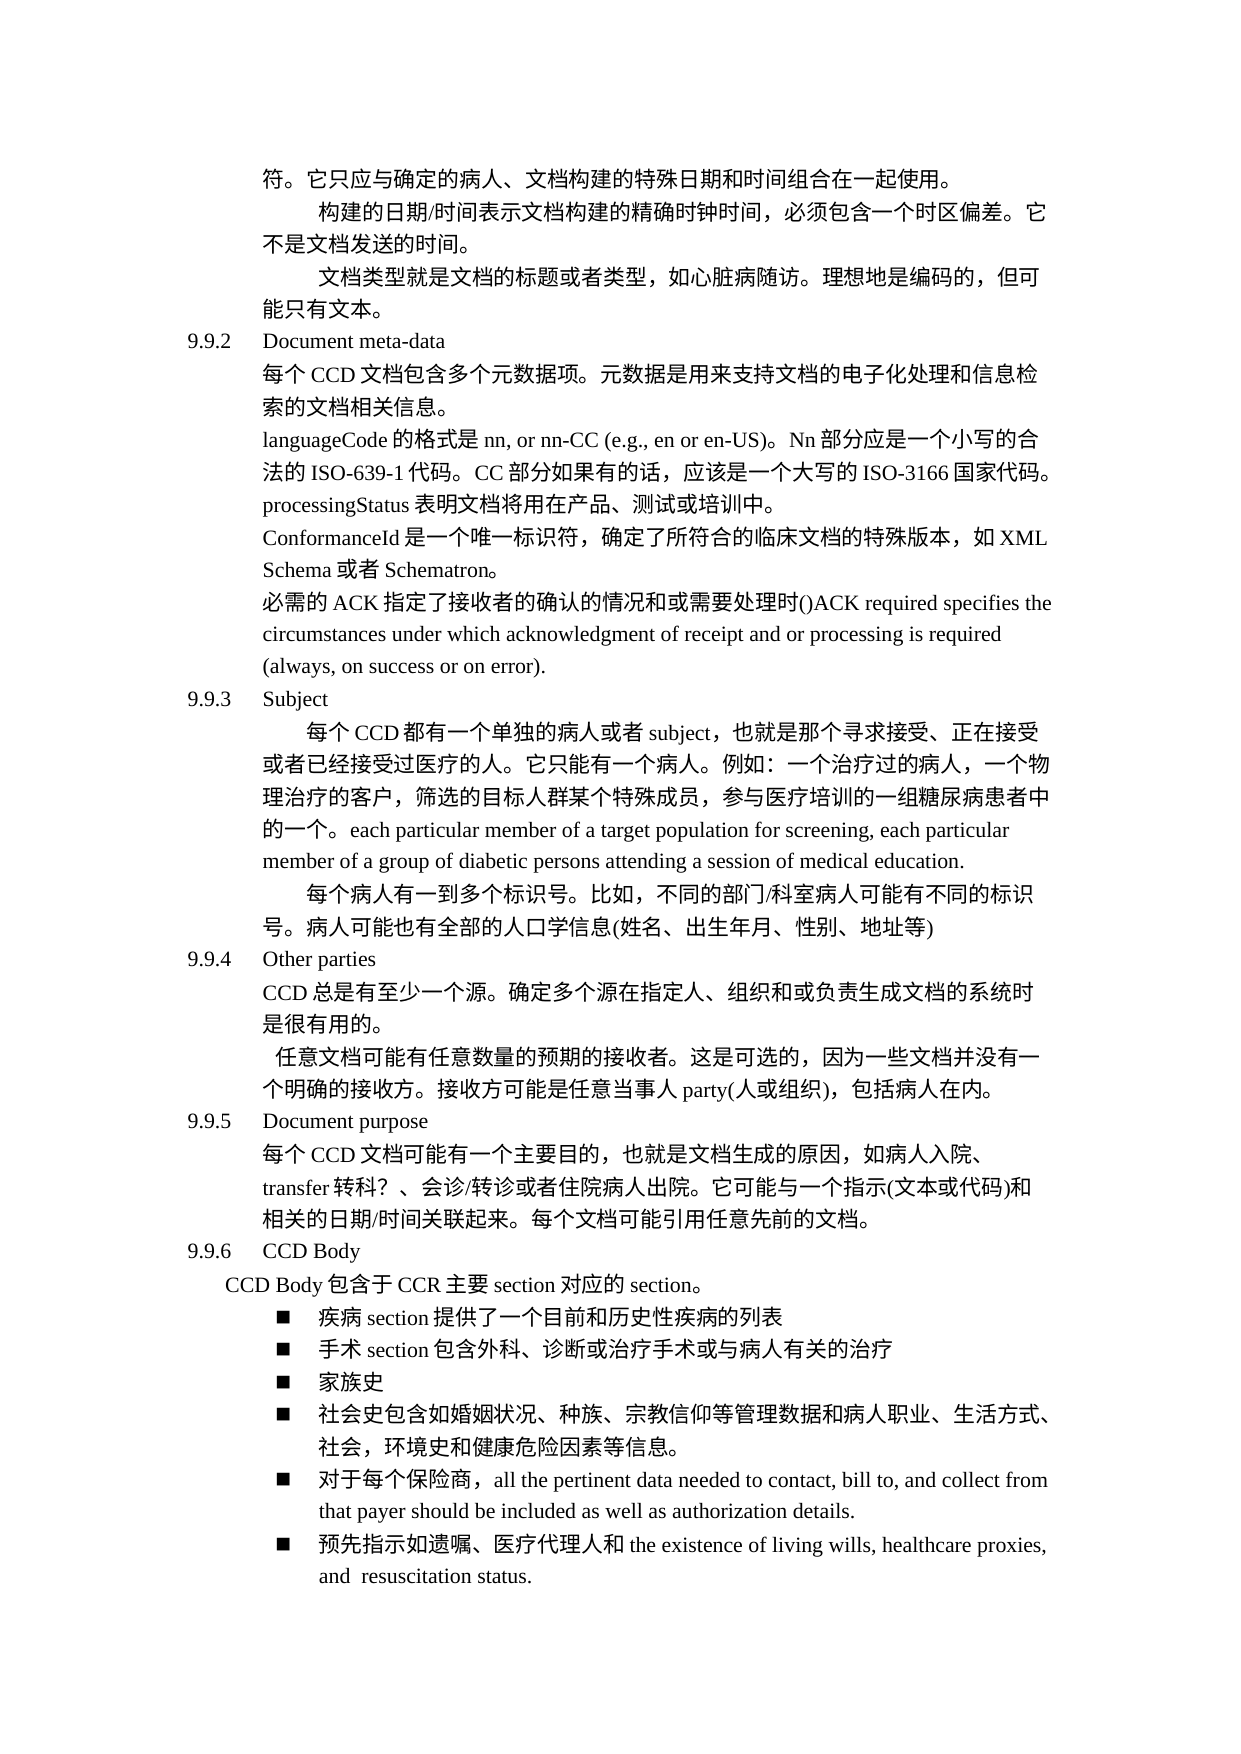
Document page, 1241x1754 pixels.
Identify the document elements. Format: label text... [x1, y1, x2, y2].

list 每个CCD文档可能有一个主要目的，也就是文档生成的原因，如病人入院、transfer转科？、会诊/转诊或者住院病人出院。它可能与一个指示(文本或代码)和相关的日期/时间关联起来。每个文档可能引用任意先前的文档。 [262, 1137, 1053, 1234]
list 必需的ACK指定了接收者的确认的情况和或需要处理时()ACK required specifies the circumstances under which acknowledgment of receipt and or processing is required (always, on success or on error). [262, 584, 1053, 682]
list 每个CCD都有一个单独的病人或者subject，也就是那个寻求接受、正在接受或者已经接受过医疗的人。它只能有一个病人。例如：一个治疗过的病人，一个物理治疗的客户，筛选的目标人群某个特殊成员，参与医疗培训的一组糖尿病患者中的一个。each particular member of a target population for screening, each particular member of a group of diabetic persons attending a session of medical education. [262, 714, 1053, 877]
list 疾病section提供了一个目前和历史性疾病的列表 [275, 1299, 1053, 1332]
list 任意文档可能有任意数量的预期的接收者。这是可选的，因为一些文档并没有一个明确的接收方。接收方可能是任意当事人party(人或组织)，包括病人在内。 [262, 1039, 1053, 1104]
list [262, 162, 1053, 194]
list 手术section包含外科、诊断或治疗手术或与病人有关的治疗 [275, 1332, 1053, 1364]
list Other parties [187, 942, 1053, 974]
list 文档类型就是文档的标题或者类型，如心脏病随访。理想地是编码的，但可能只有文本。 [262, 259, 1053, 324]
list processingStatus表明文档将用在产品、测试或培训中。 [262, 487, 1053, 519]
list ConformanceId是一个唯一标识符，确定了所符合的临床文档的特殊版本，如XML Schema或者Schematron。 [262, 519, 1053, 584]
list 构建的日期/时间表示文档构建的精确时钟时间，必须包含一个时区偏差。它不是文档发送的时间。 [262, 194, 1053, 259]
list Subject [187, 682, 1053, 714]
list 社会史包含如婚姻状况、种族、宗教信仰等管理数据和病人职业、生活方式、社会，环境史和健康危险因素等信息。 [275, 1397, 1053, 1462]
list 每个CCD文档包含多个元数据项。元数据是用来支持文档的电子化处理和信息检索的文档相关信息。 [262, 357, 1053, 422]
list CCD Body [187, 1234, 1053, 1267]
list 对于每个保险商，all the pertinent data needed to contact, bill to, and collect from that payer should be included as well as authorization details. [275, 1462, 1053, 1527]
list Document purpose [187, 1104, 1053, 1137]
list languageCode的格式是nn, or nn-CC (e.g., en or en-US)。Nn部分应是一个小写的合法的ISO-639-1代码。CC部分如果有的话，应该是一个大写的ISO-3166国家代码。 [262, 422, 1053, 487]
list CCD总是有至少一个源。确定多个源在指定人、组织和或负责生成文档的系统时是很有用的。 [262, 974, 1053, 1039]
list 预先指示如遗嘱、医疗代理人和the existence of living wills, healthcare proxies, and resuscitation status. [275, 1527, 1053, 1592]
list CCD Body包含于CCR主要section对应的section。 [225, 1267, 1053, 1299]
list 家族史 [275, 1364, 1053, 1397]
list Document meta-data [187, 324, 1053, 357]
list 每个病人有一到多个标识号。比如，不同的部门/科室病人可能有不同的标识号。病人可能也有全部的人口学信息(姓名、出生年月、性别、地址等) [262, 877, 1053, 942]
